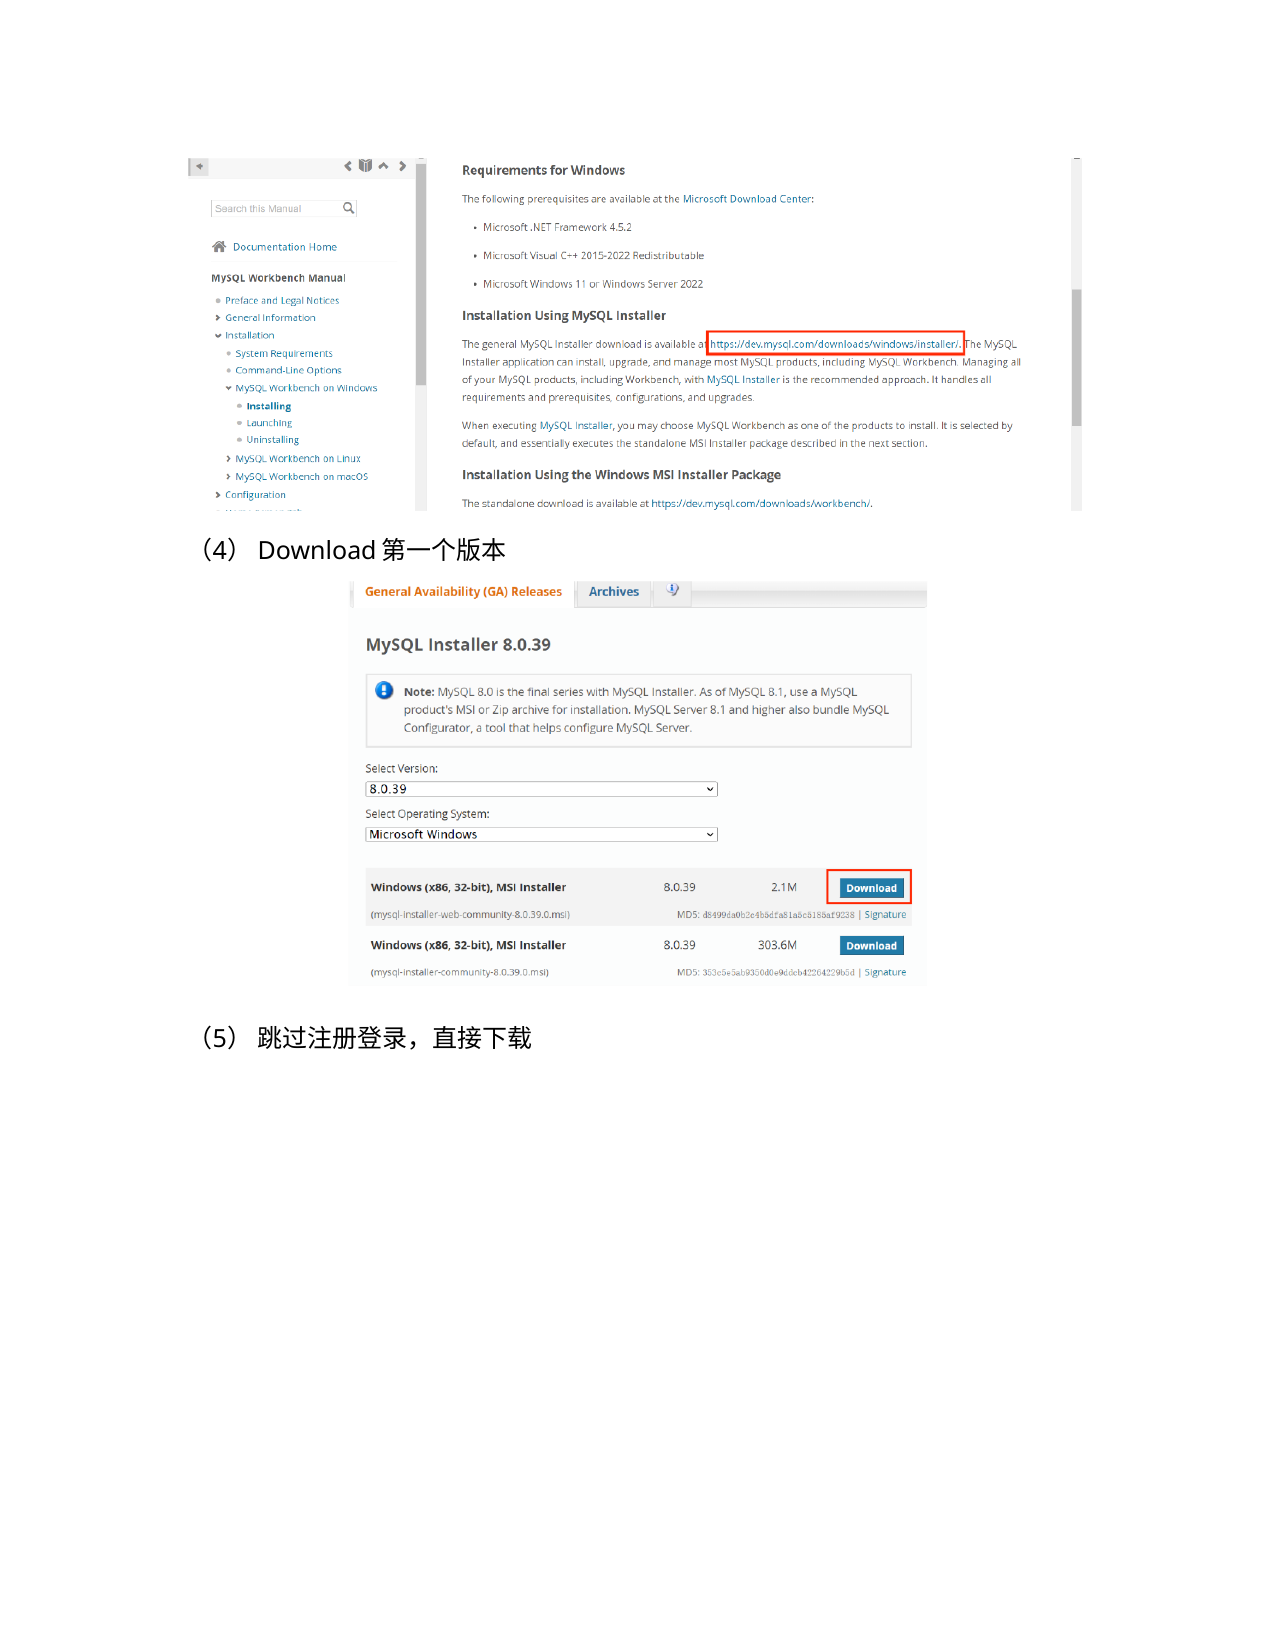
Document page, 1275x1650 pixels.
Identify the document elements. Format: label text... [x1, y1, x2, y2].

picture [188, 158, 1087, 511]
text （5） 跳过注册登录，直接下载 [187, 1004, 1087, 1069]
picture [348, 581, 928, 986]
text （4） Download第一个版本 [187, 516, 1087, 581]
